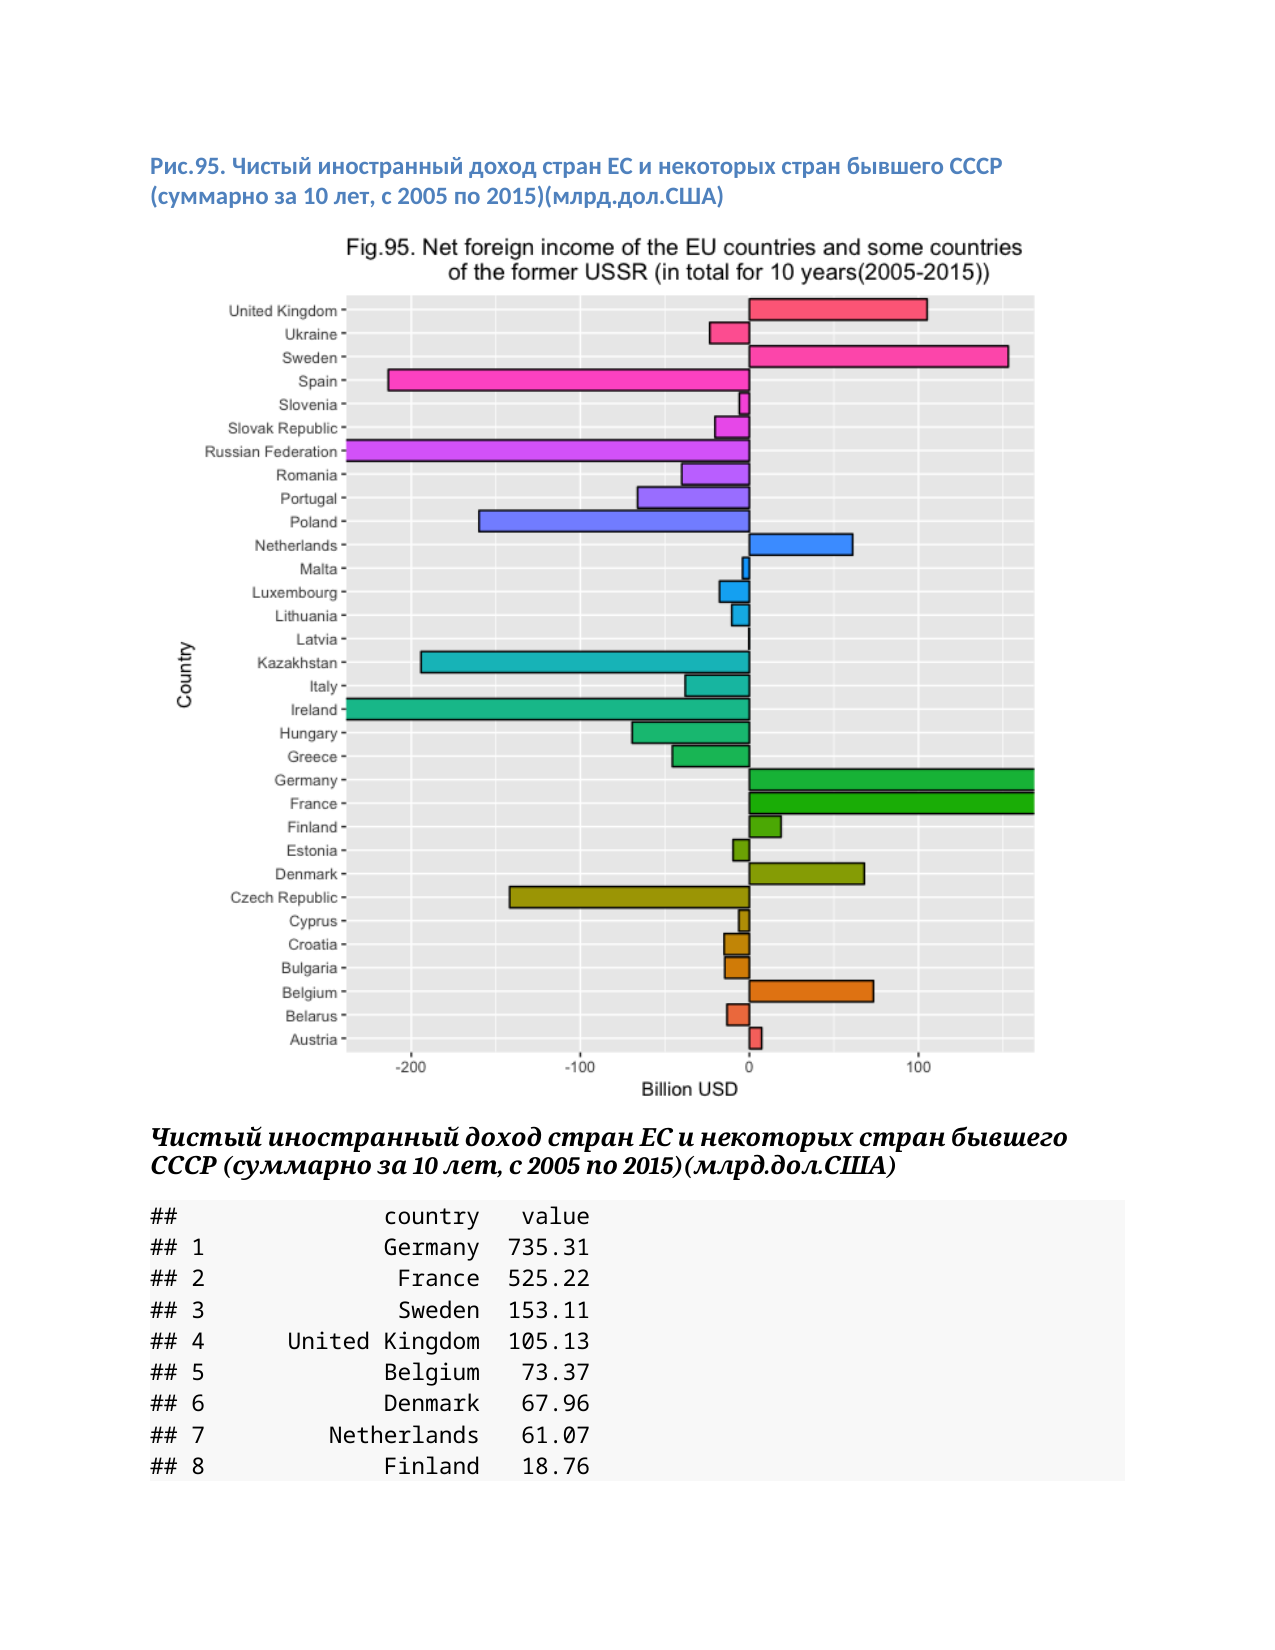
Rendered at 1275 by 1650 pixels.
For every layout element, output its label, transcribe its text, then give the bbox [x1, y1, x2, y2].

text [150, 1200, 1125, 1481]
subtitle Рис.95. Чистый иностранный доход стран ЕС и некоторых стран бывшего СССР (суммарно за 10 лет, с 2005 по 2015)(млрд.дол.США) [150, 150, 1125, 211]
text Чистый иностранный доход стран ЕС и некоторых стран бывшего СССР (суммарно за 10 лет, с 2005 по 2015)(млрд.дол.США) [150, 1123, 1125, 1181]
picture [168, 229, 1044, 1105]
